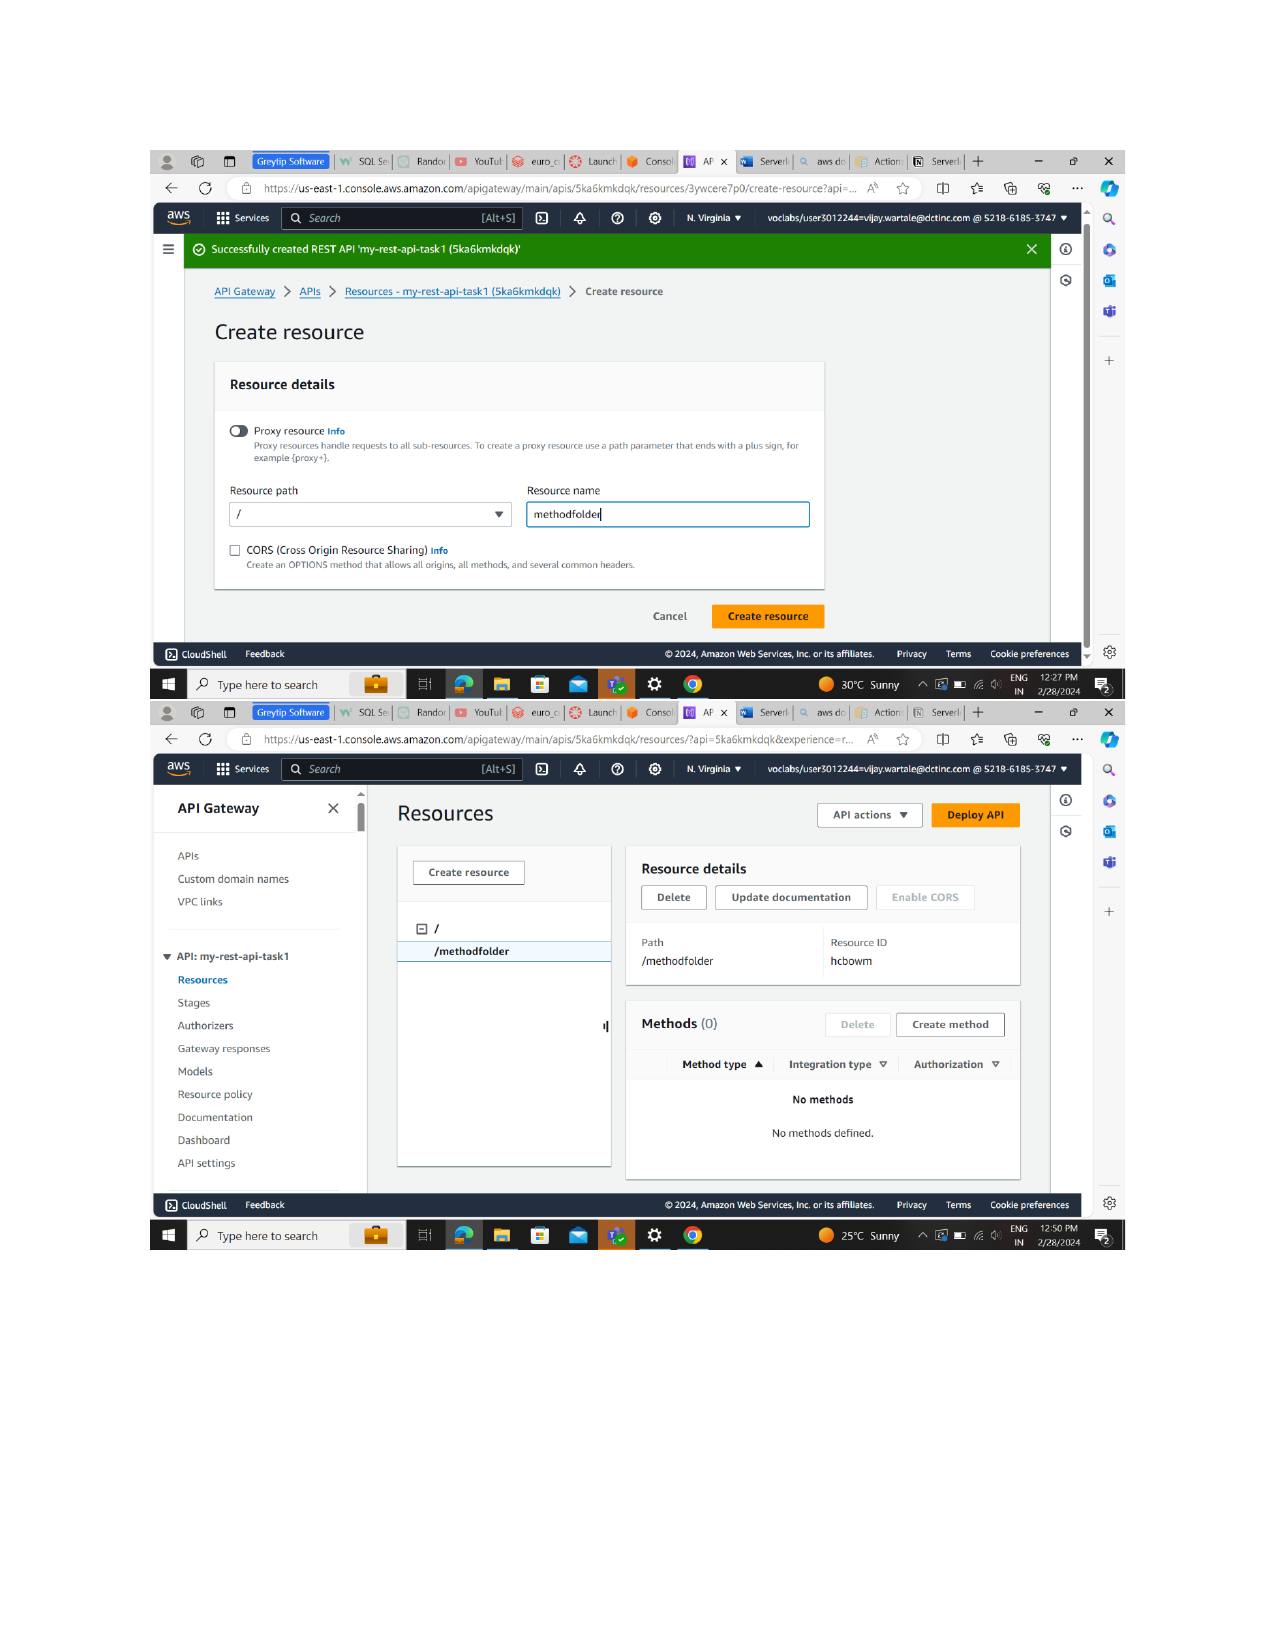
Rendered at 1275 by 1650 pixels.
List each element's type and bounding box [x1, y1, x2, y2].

picture [150, 150, 1125, 699]
picture [150, 701, 1125, 1250]
